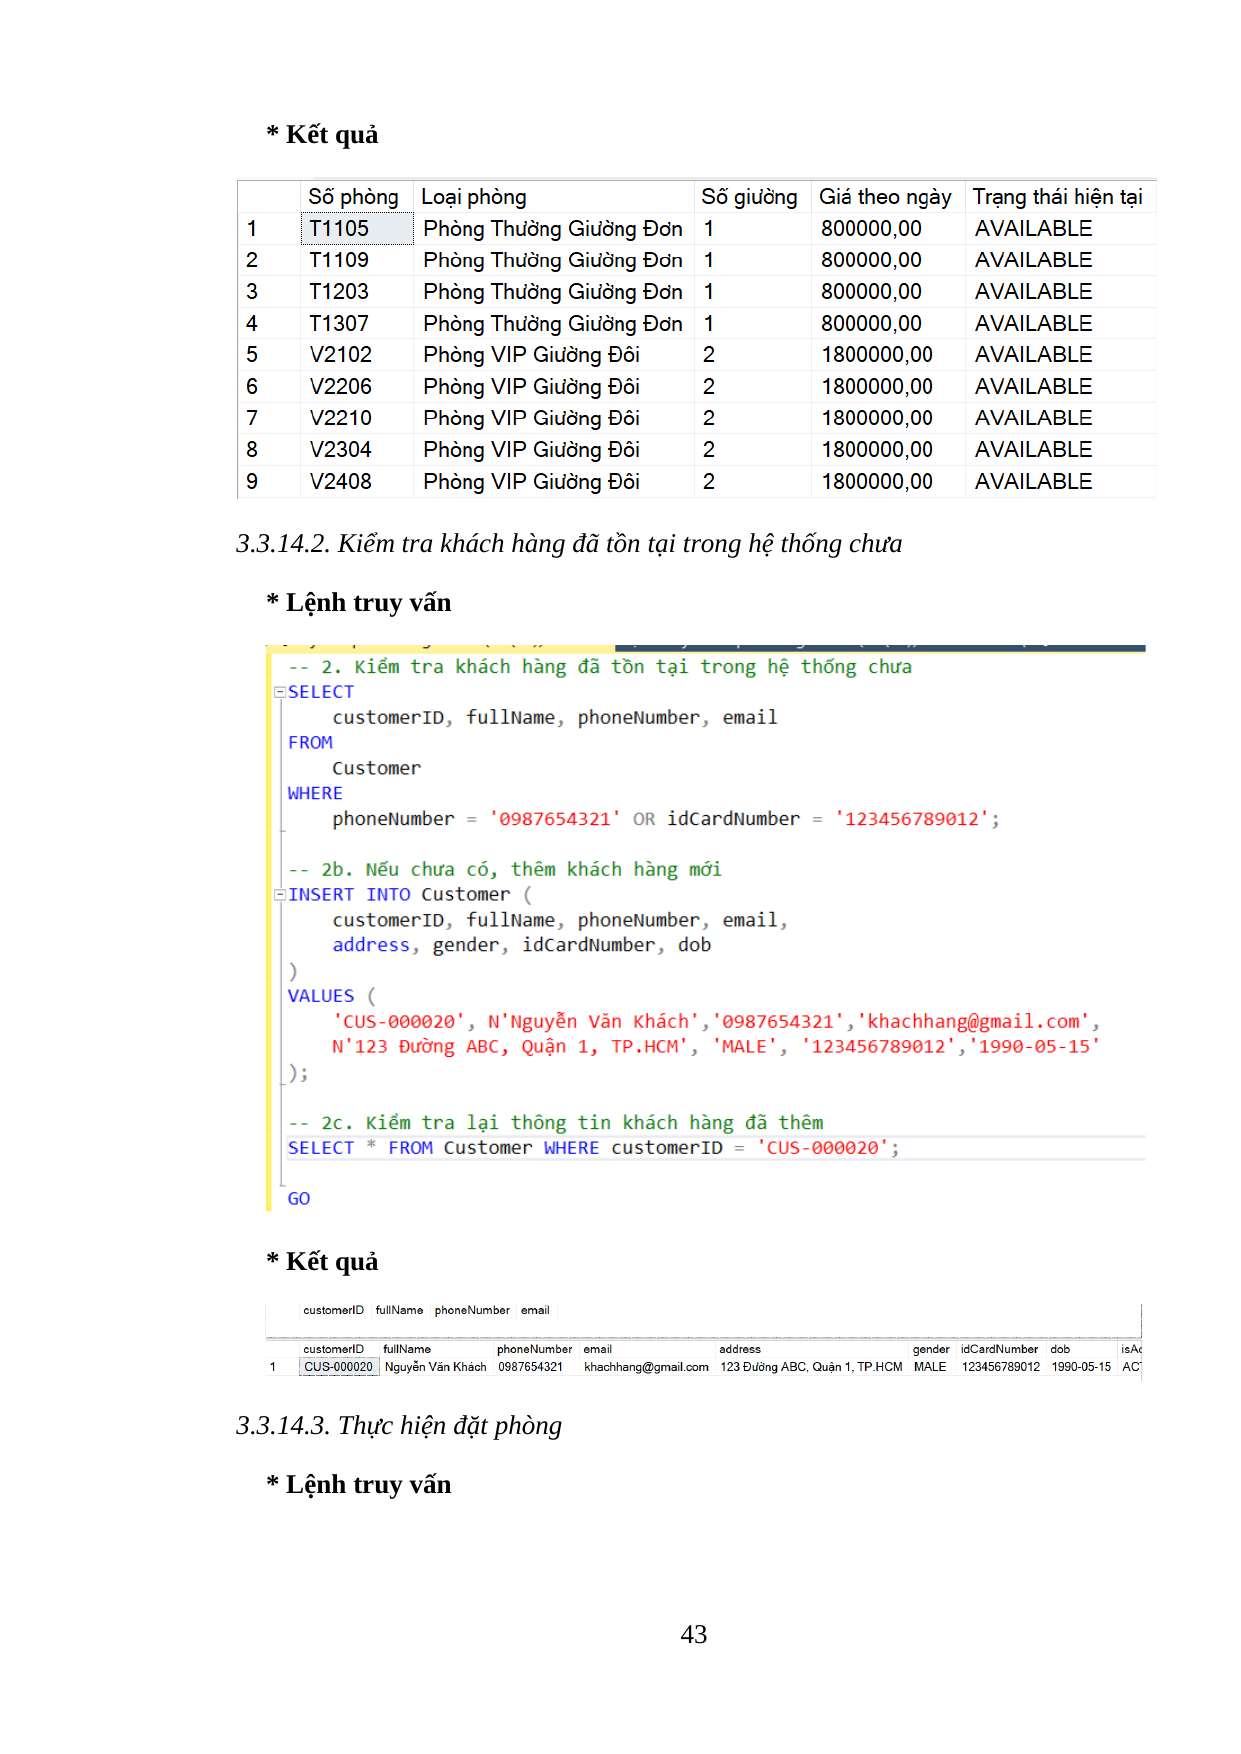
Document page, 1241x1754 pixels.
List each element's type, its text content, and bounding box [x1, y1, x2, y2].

picture [236, 177, 1157, 499]
text * Lệnh truy vấn [177, 586, 1152, 617]
picture [265, 1304, 1143, 1381]
text 3.3.14.3. Thực hiện đặt phòng [177, 1409, 1152, 1440]
text * Kết quả [177, 118, 1152, 149]
picture [265, 645, 1146, 1217]
text 3.3.14.2. Kiểm tra khách hàng đã tồn tại trong hệ thống chưa [177, 527, 1152, 558]
text * Lệnh truy vấn [177, 1468, 1152, 1499]
text * Kết quả [177, 1245, 1152, 1276]
